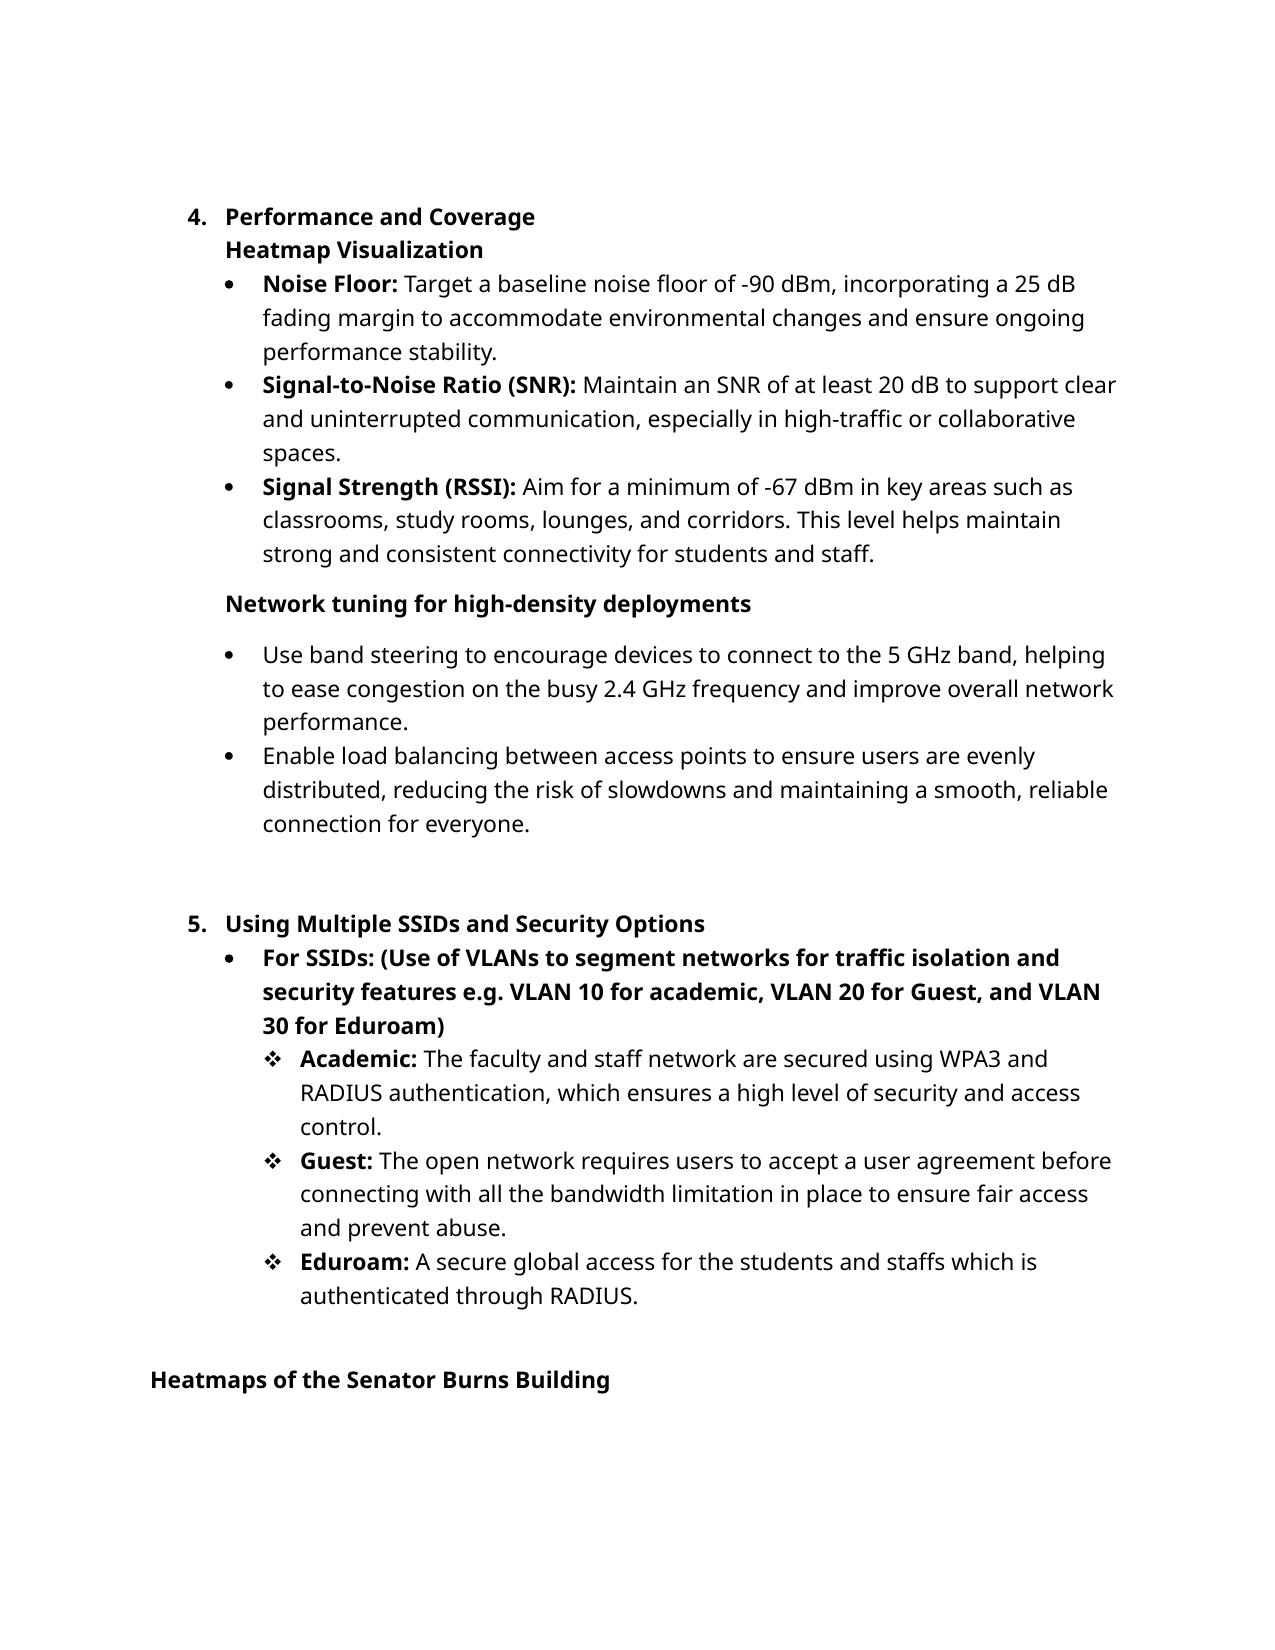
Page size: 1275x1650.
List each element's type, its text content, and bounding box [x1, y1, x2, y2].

list Use band steering to encourage devices to connect to the 5 GHz band, helping to ease congestion on the busy 2.4 GHz frequency and improve overall network performance. [225, 639, 1125, 737]
list Performance and Coverage [187, 200, 1125, 232]
list Using Multiple SSIDs and Security Options [187, 908, 1125, 939]
list Signal-to-Noise Ratio (SNR): Maintain an SNR of at least 20 dB to support clear and uninterrupted communication, especially in high-traffic or collaborative spaces. [225, 369, 1125, 468]
list For SSIDs: (Use of VLANs to segment networks for traffic isolation and security features e.g. VLAN 10 for academic, VLAN 20 for Guest, and VLAN 30 for Eduroam) [225, 942, 1125, 1041]
list Guest: The open network requires users to accept a user agreement before connecting with all the bandwidth limitation in place to ensure fair access and prevent abuse. [262, 1144, 1125, 1243]
list Academic: The faculty and staff network are secured using WPA3 and RADIUS authentication, which ensures a high level of security and access control. [262, 1043, 1125, 1142]
list Enable load balancing between access points to ensure users are evenly distributed, reducing the risk of slowdowns and maintaining a smooth, reliable connection for everyone. [225, 740, 1125, 839]
list Eduroam: A secure global access for the students and staffs which is authenticated through RADIUS. [262, 1246, 1125, 1311]
text Heatmaps of the Senator Burns Building [150, 1364, 1125, 1395]
list Noise Floor: Target a baseline noise floor of -90 dBm, incorporating a 25 dB fading margin to accommodate environmental changes and ensure ongoing performance stability. [225, 268, 1125, 367]
text Network tuning for high-density deployments [225, 588, 1125, 619]
list Heatmap Visualization [225, 234, 1125, 265]
list Signal Strength (RSSI): Aim for a minimum of -67 dBm in key areas such as classrooms, study rooms, lounges, and corridors. This level helps maintain strong and consistent connectivity for students and staff. [225, 470, 1125, 569]
